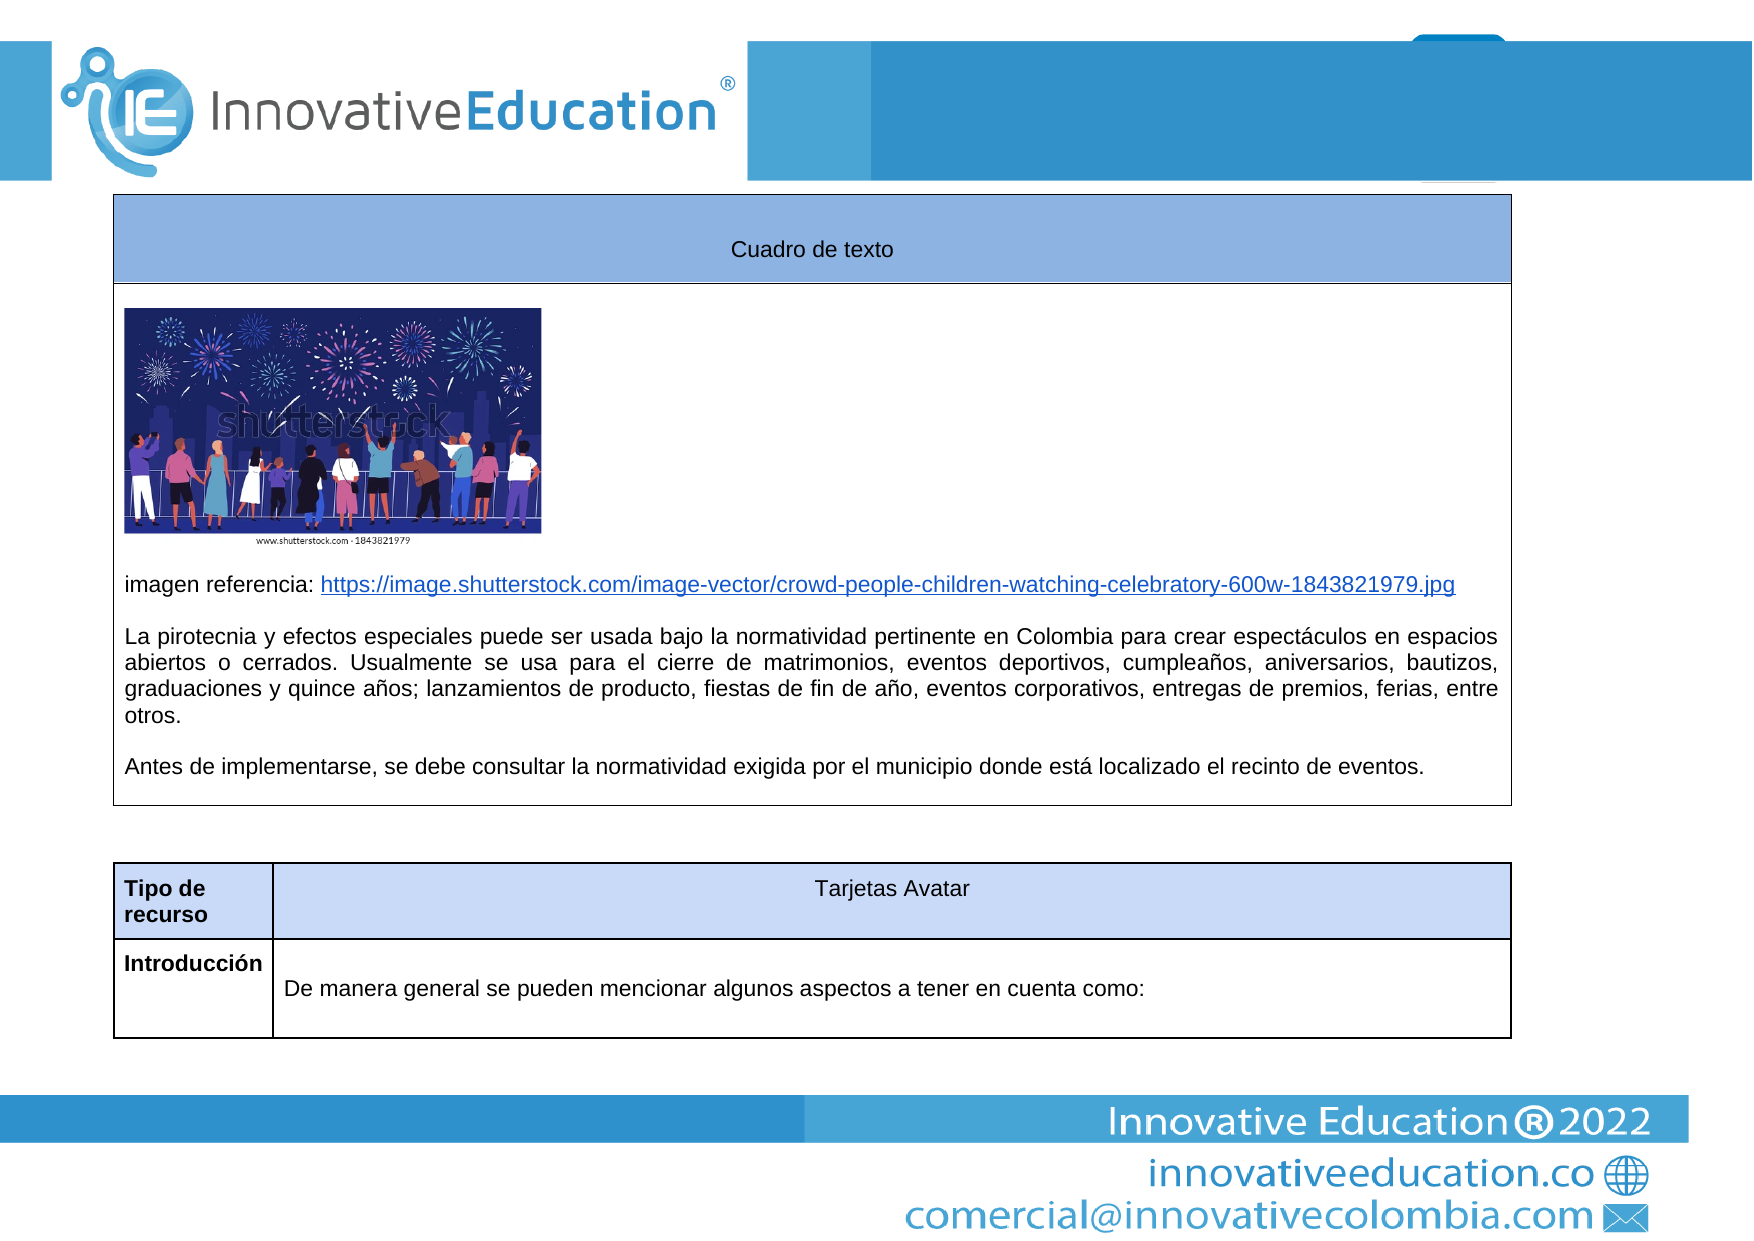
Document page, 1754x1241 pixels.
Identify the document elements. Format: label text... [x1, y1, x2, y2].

table_cell imagen referencia: https://image.shutterstock.com/image-vector/crowd-people-children-watching-celebratory-600w-1843821979.jpg La pirotecnia y efectos especiales puede ser usada bajo la normatividad pertinente en Colombia para crear espectáculos en espacios abiertos o cerrados. Usualmente se usa para el cierre de matrimonios, eventos deportivos, cumpleaños, aniversarios, bautizos, graduaciones y quince años; lanzamientos de producto, fiestas de fin de año, eventos corporativos, entregas de premios, ferias, entre otros. Antes de implementarse, se debe consultar la normatividad exigida por el municipio donde está localizado el recinto de eventos. [114, 284, 1511, 804]
table_cell De manera general se pueden mencionar algunos aspectos a tener en cuenta como: [274, 940, 1510, 1037]
picture [0, 1093, 1689, 1239]
picture [124, 308, 542, 547]
table_cell Introducción [115, 940, 272, 1037]
picture [0, 28, 1752, 194]
table_header Cuadro de texto [114, 195, 1511, 282]
table_header Tipo de recurso [115, 864, 272, 938]
table_header Tarjetas Avatar [274, 864, 1510, 938]
